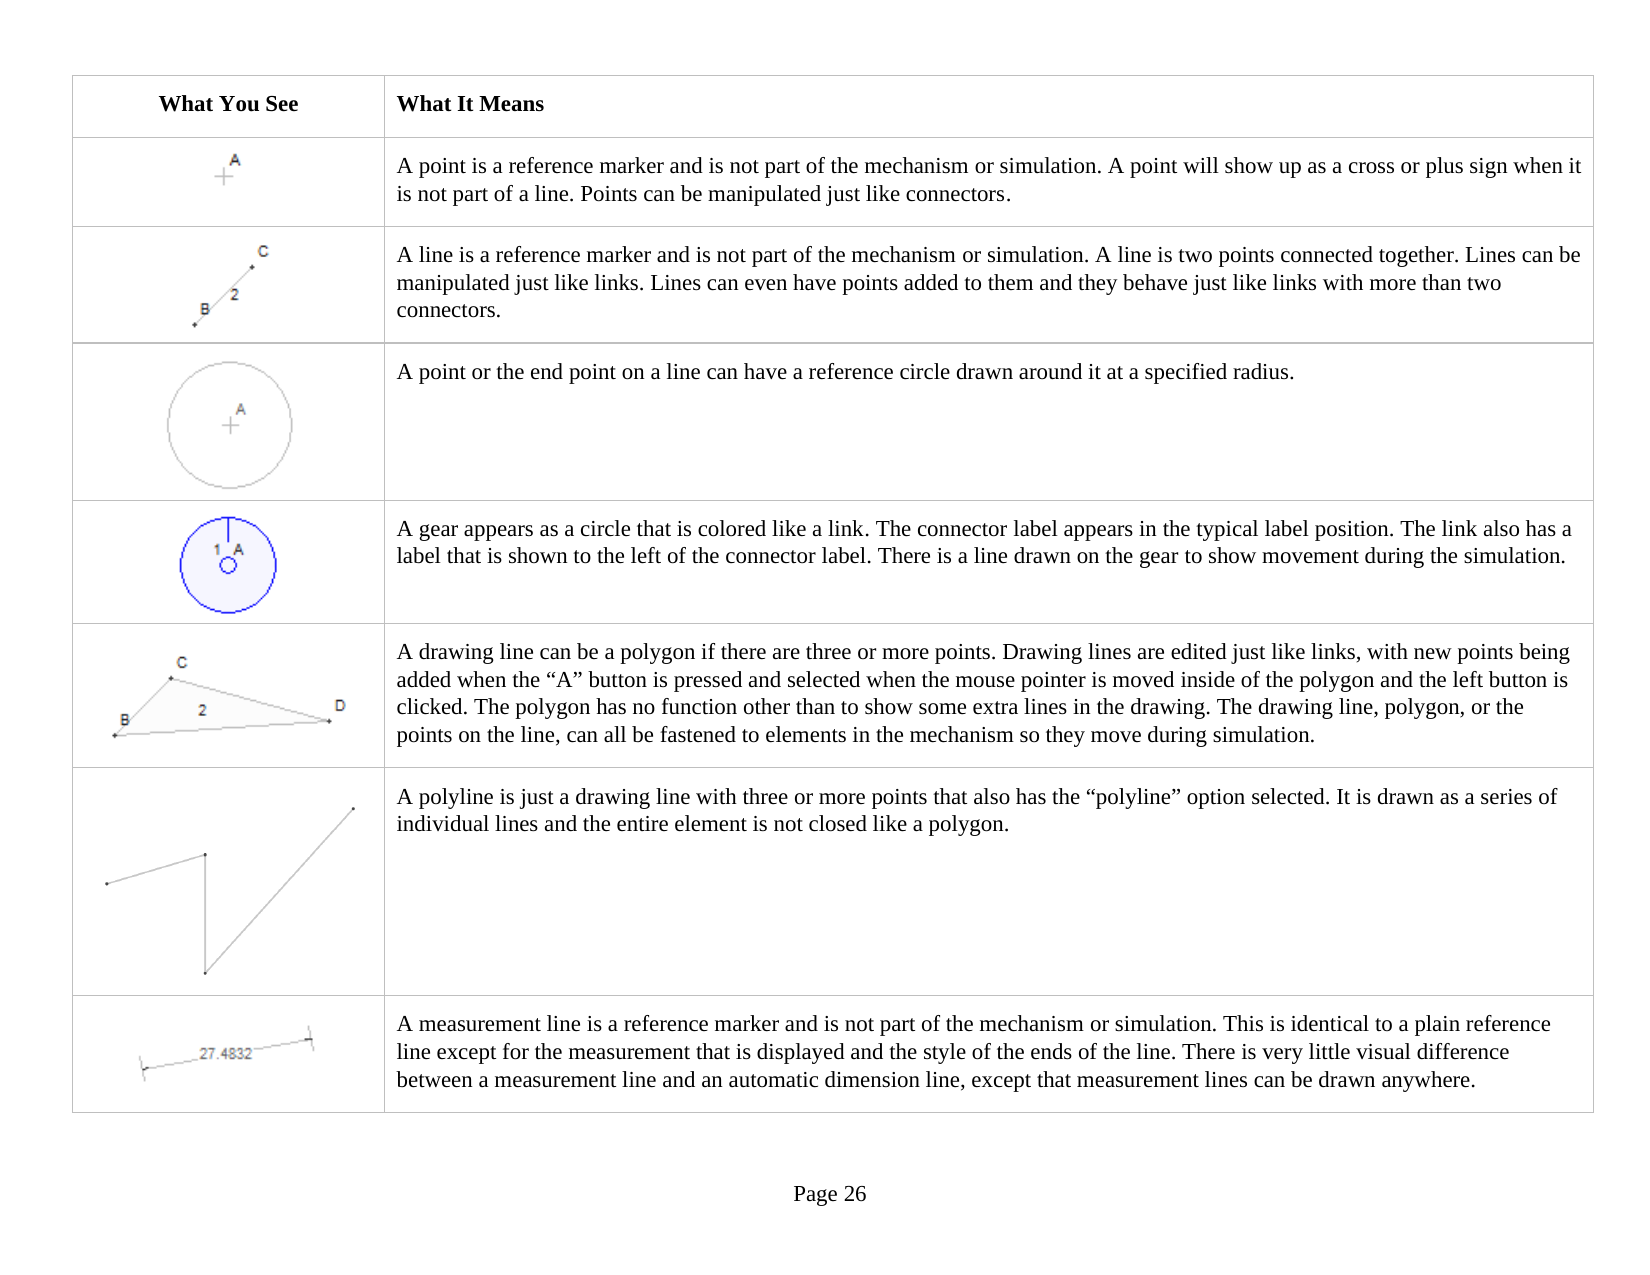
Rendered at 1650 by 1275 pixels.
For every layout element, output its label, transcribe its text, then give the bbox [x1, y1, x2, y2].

picture [158, 357, 299, 494]
table_cell A polyline is just a drawing line with three or more points that also has the “polyline” option selected. It is drawn as a series of individual lines and the entire element is not closed like a polygon. [385, 768, 1593, 995]
picture [183, 241, 274, 333]
table_header What It Means [385, 76, 1593, 137]
table_cell [73, 138, 384, 226]
table_cell [73, 996, 384, 1112]
table_cell [73, 624, 384, 767]
table_cell A point or the end point on a line can have a reference circle drawn around it at a specified radius. [385, 344, 1593, 499]
table_cell [73, 768, 384, 995]
table_cell A measurement line is a reference marker and is not part of the mechanism or simulation. This is identical to a plain reference line except for the measurement that is displayed and the style of the ends of the line. There is very little visual difference between a measurement line and an automatic dimension line, except that measurement lines can be drawn anywhere. [385, 996, 1593, 1112]
table_cell A drawing line can be a polygon if there are three or more points. Drawing lines are edited just like links, with new points being added when the “A” button is pressed and selected when the mouse pointer is moved inside of the polygon and the left button is clicked. The polygon has no function other than to show some extra lines in the drawing. The drawing line, polygon, or the points on the line, can all be fastened to elements in the mechanism so they move during simulation. [385, 624, 1593, 767]
table_cell [73, 227, 384, 342]
picture [133, 1010, 324, 1096]
picture [108, 638, 349, 743]
table_cell [73, 501, 384, 623]
table_header What You See [73, 76, 384, 137]
table_cell A point is a reference marker and is not part of the mechanism or simulation. A point will show up as a cross or plus sign when it is not part of a line. Points can be manipulated just like connectors. [385, 138, 1593, 226]
table_cell A gear appears as a circle that is colored like a link. The connector label appears in the typical label position. The link also has a label that is shown to the left of the connector label. There is a line drawn on the gear to show movement during the simulation. [385, 501, 1593, 623]
table_cell [73, 344, 384, 499]
picture [177, 515, 280, 617]
picture [208, 151, 249, 189]
table_cell A line is a reference marker and is not part of the mechanism or simulation. A line is two points connected together. Lines can be manipulated just like links. Lines can even have points added to them and they behave just like links with more than two connectors. [385, 227, 1593, 342]
picture [84, 782, 373, 989]
